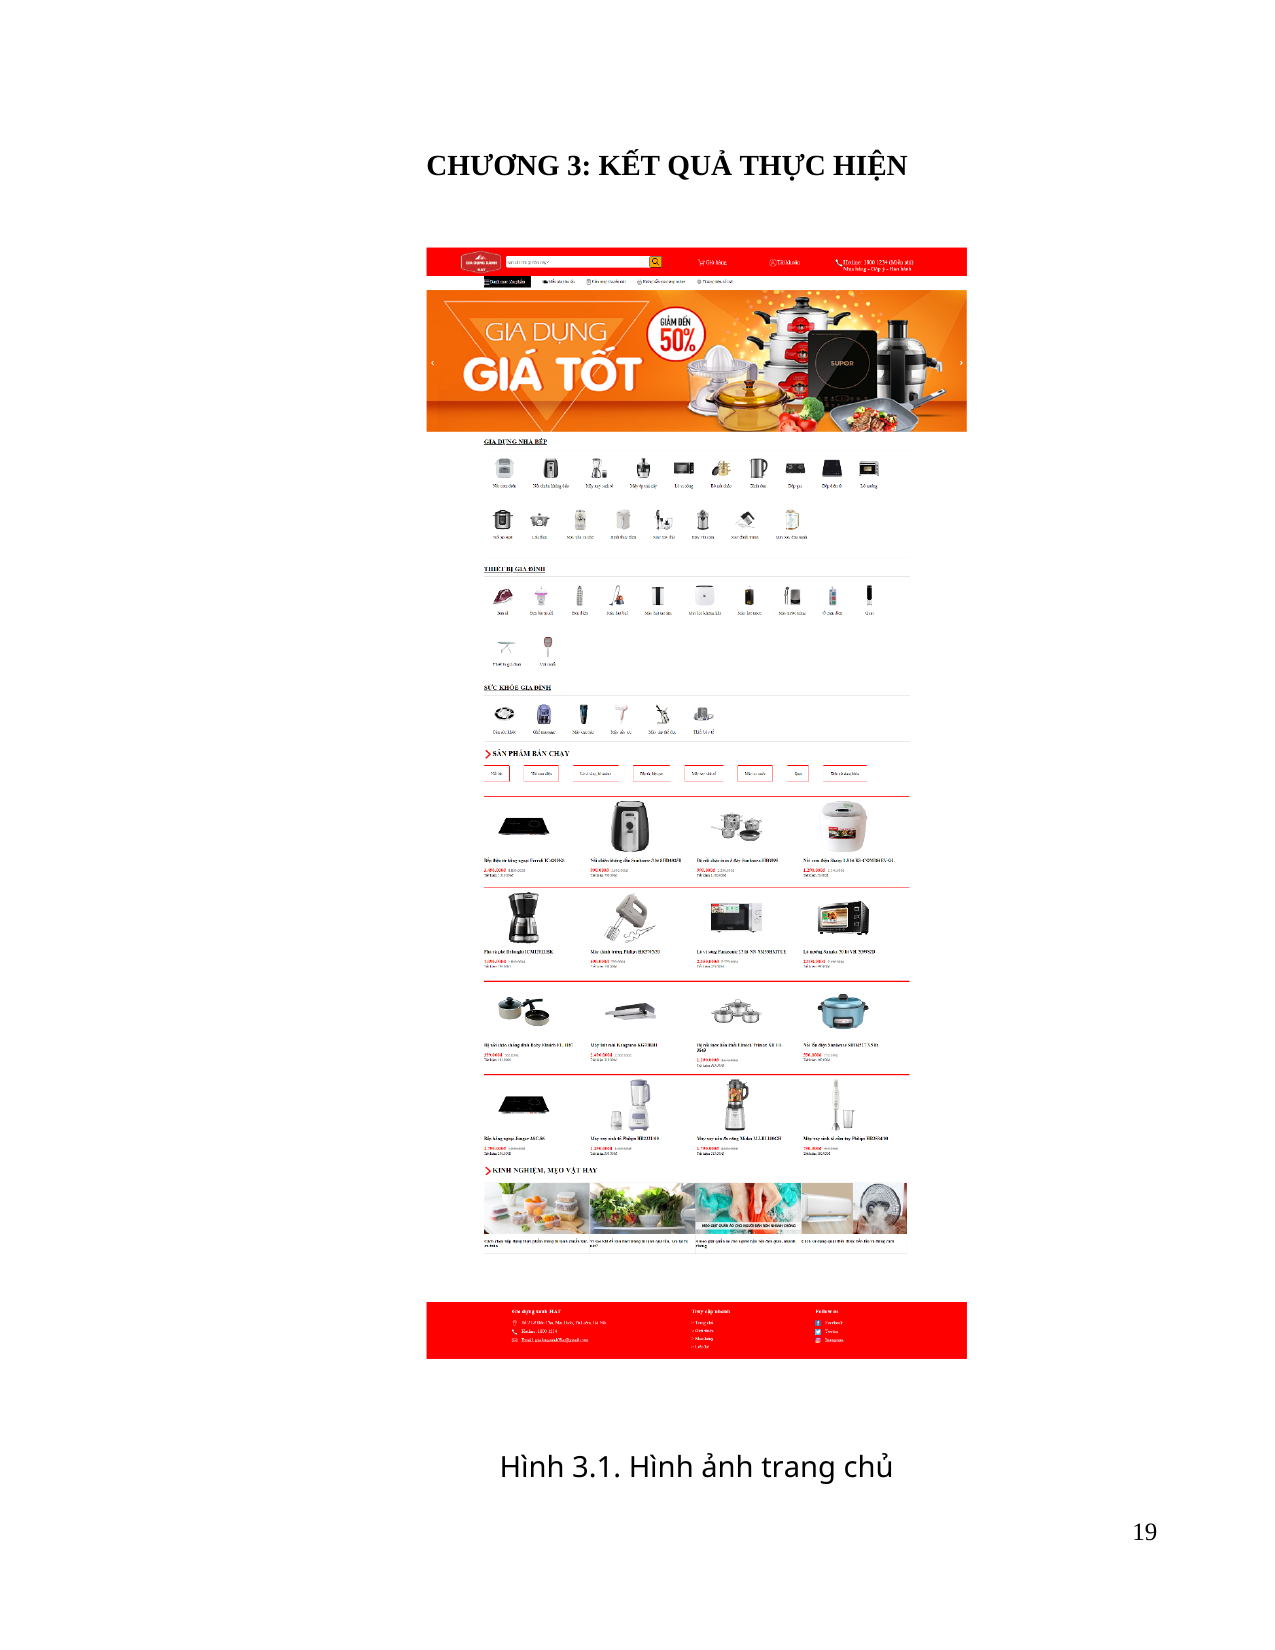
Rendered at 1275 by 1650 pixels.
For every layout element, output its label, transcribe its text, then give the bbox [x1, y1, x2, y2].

text Hình 3.1. Hình ảnh trang chủ [177, 1446, 1157, 1486]
text CHƯƠNG 3: KẾT QUẢ THỰC HIỆN [177, 148, 1157, 181]
picture [424, 245, 969, 1361]
